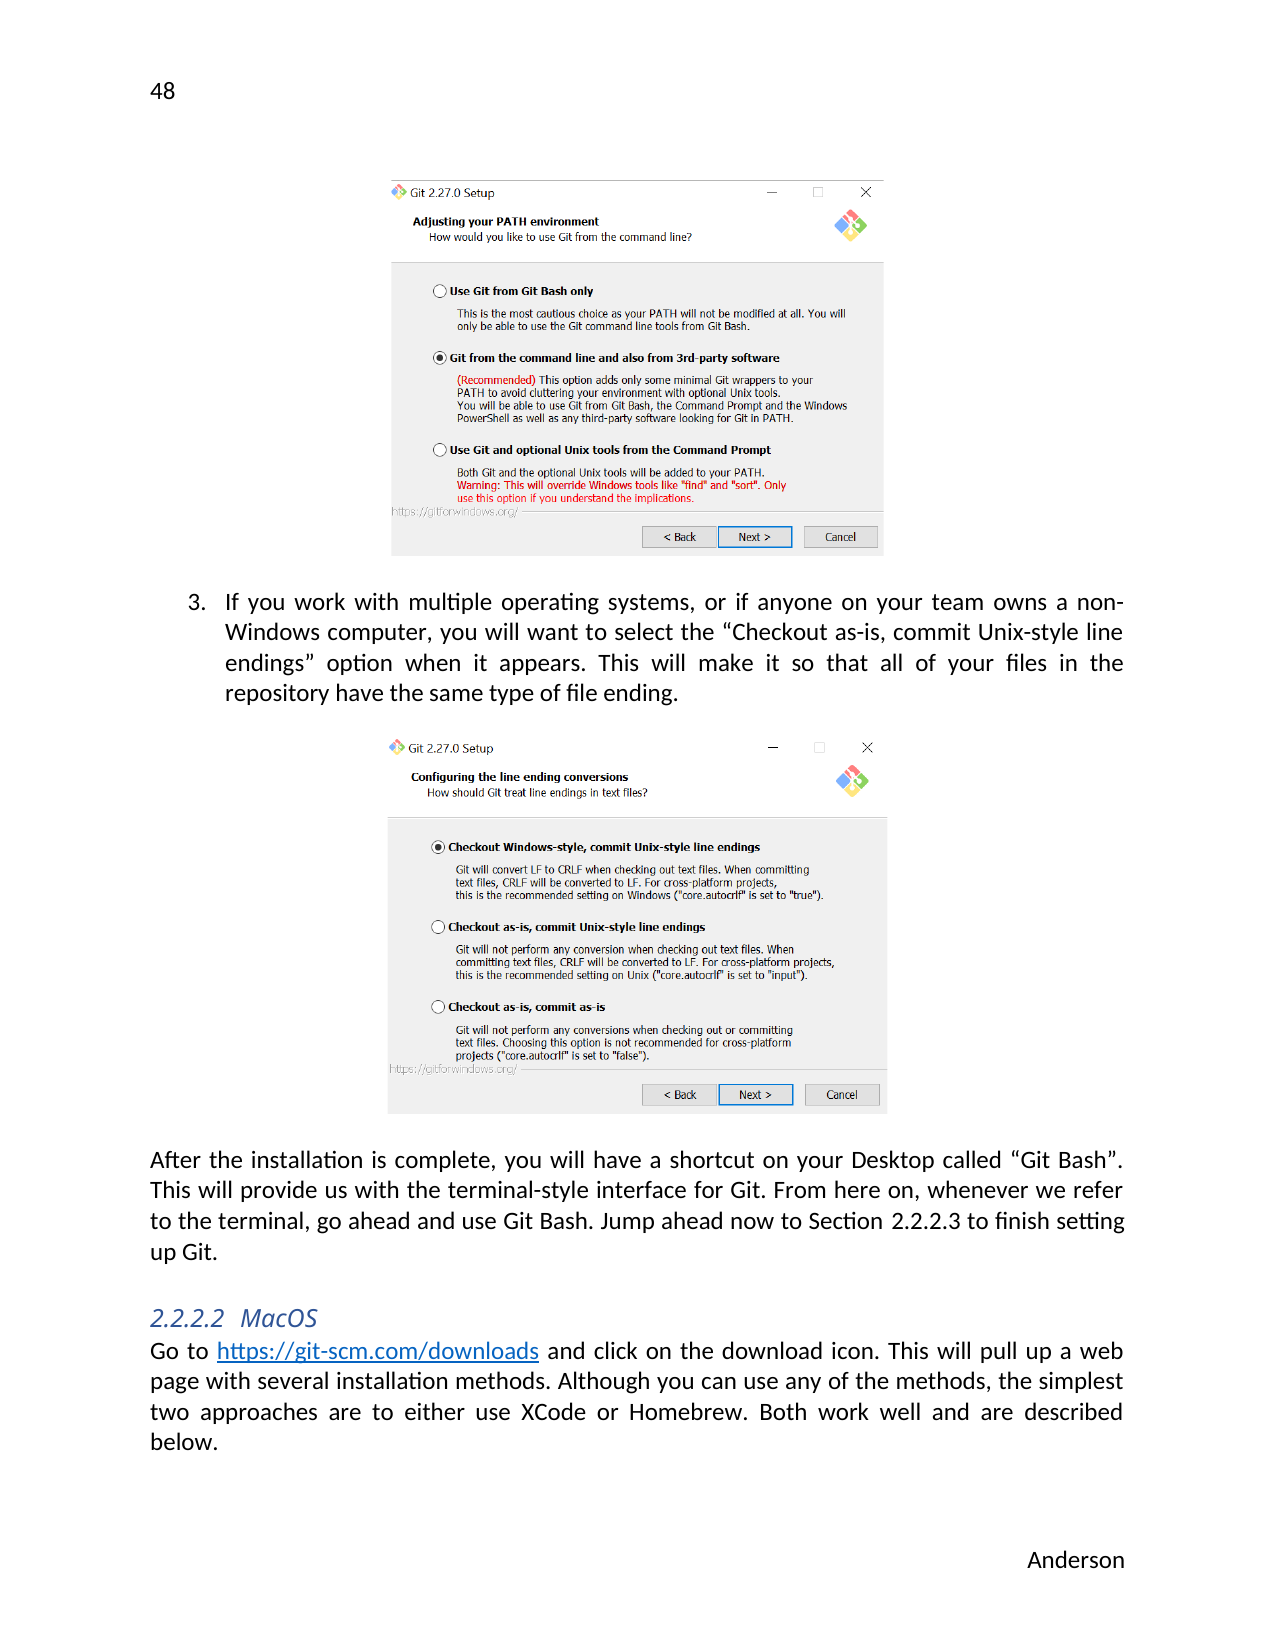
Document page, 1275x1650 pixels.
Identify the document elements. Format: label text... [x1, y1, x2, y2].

picture [391, 180, 884, 556]
text Go to https://git-scm.com/downloads and click on the download icon. This will pull up a web page with several installation methods. Although you can use any of the methods, the simplest two approaches are to either use XCode or Homebrew. Both work well and are described below. [150, 1335, 1125, 1457]
text After the installation is complete, you will have a shortcut on your Desktop called “Git Bash”. This will provide us with the terminal-style interface for Git. From here on, whenever we refer to the terminal, go ahead and use Git Bash. Jump ahead now to Section 2.2.2.3 to finish setting up Git. [150, 1144, 1125, 1266]
picture [387, 738, 888, 1114]
list If you work with multiple operating systems, or if anyone on your team owns a non-Windows computer, you will want to select the “Checkout as-is, commit Unix-style line endings” option when it appears. This will make it so that all of your files in the repository have the same type of file ending. [187, 586, 1125, 708]
subtitle MacOS [150, 1301, 1125, 1335]
